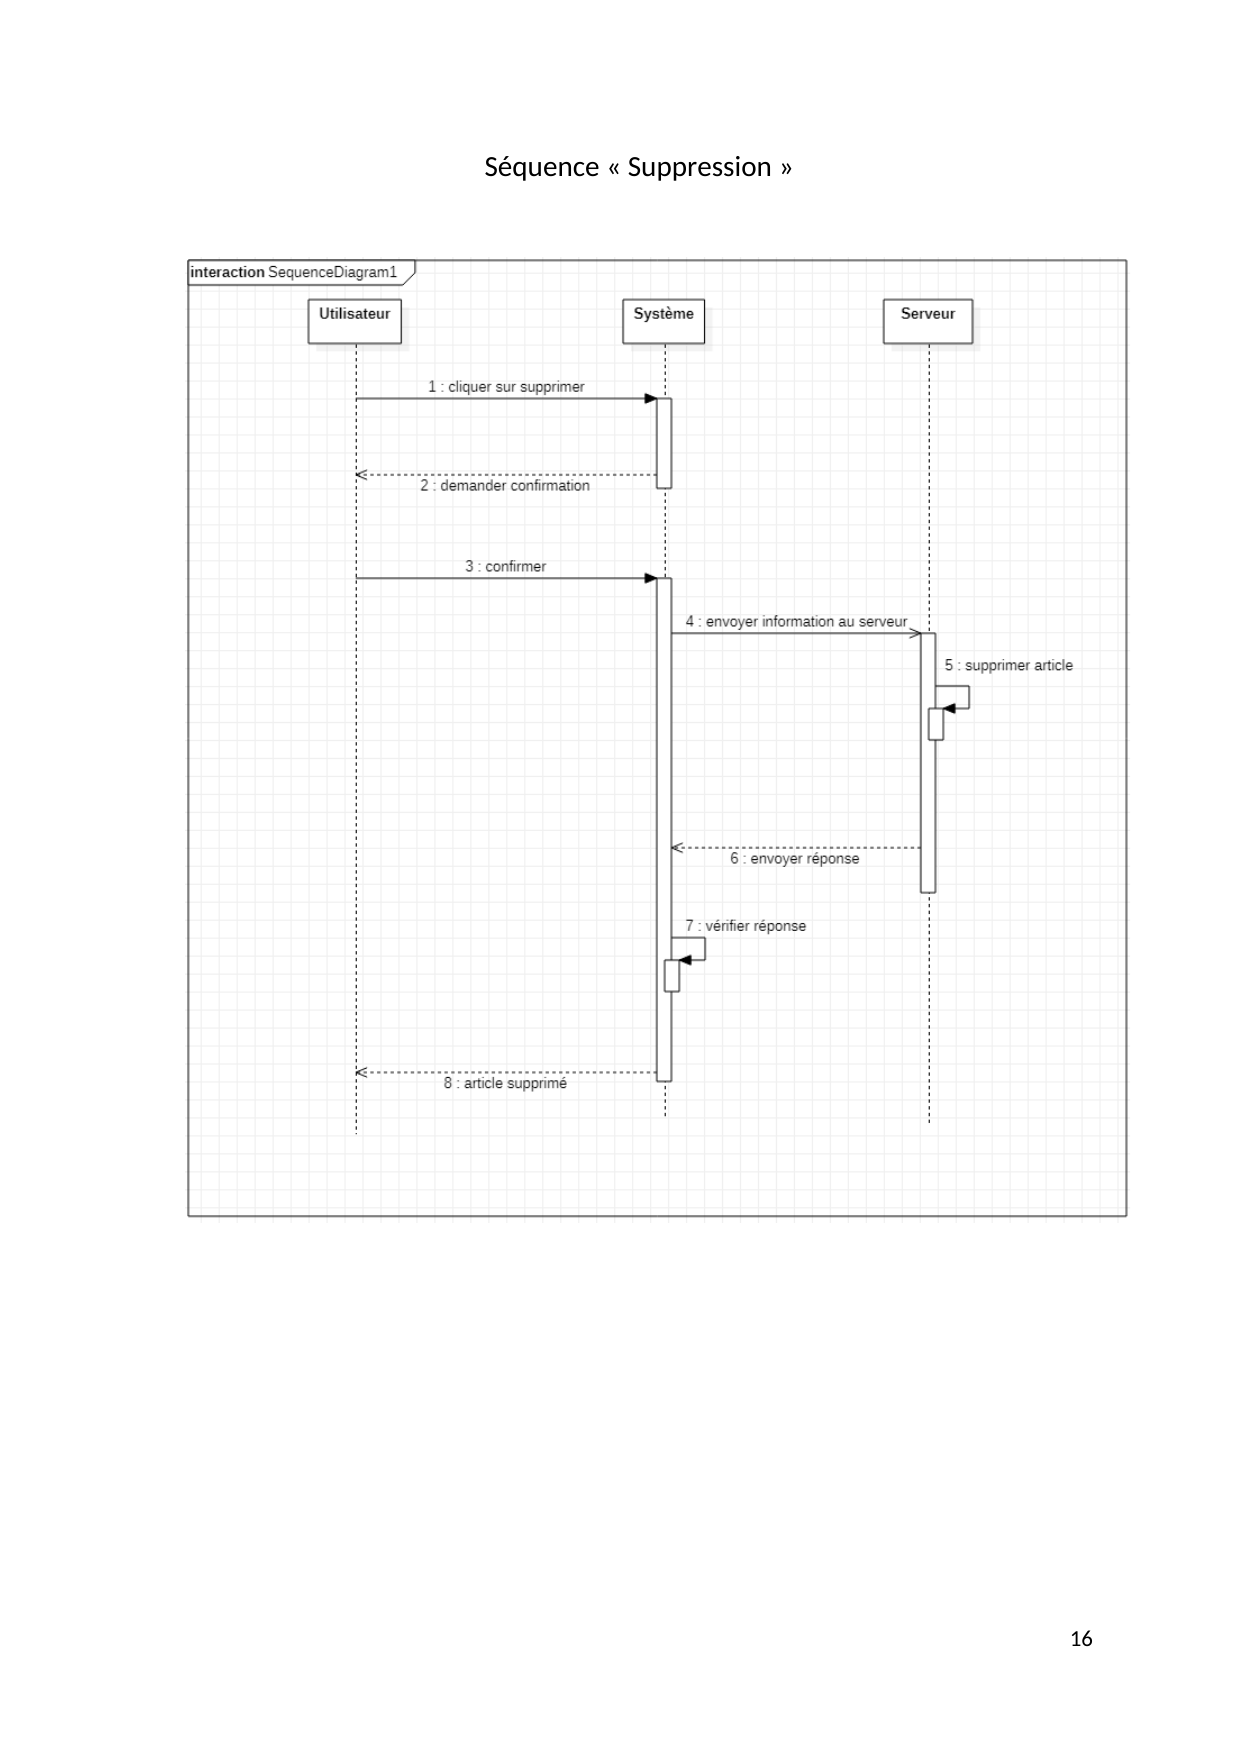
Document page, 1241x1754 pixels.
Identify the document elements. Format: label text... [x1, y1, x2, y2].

picture [185, 257, 1130, 1223]
text Séquence « Suppression » [185, 148, 1093, 183]
